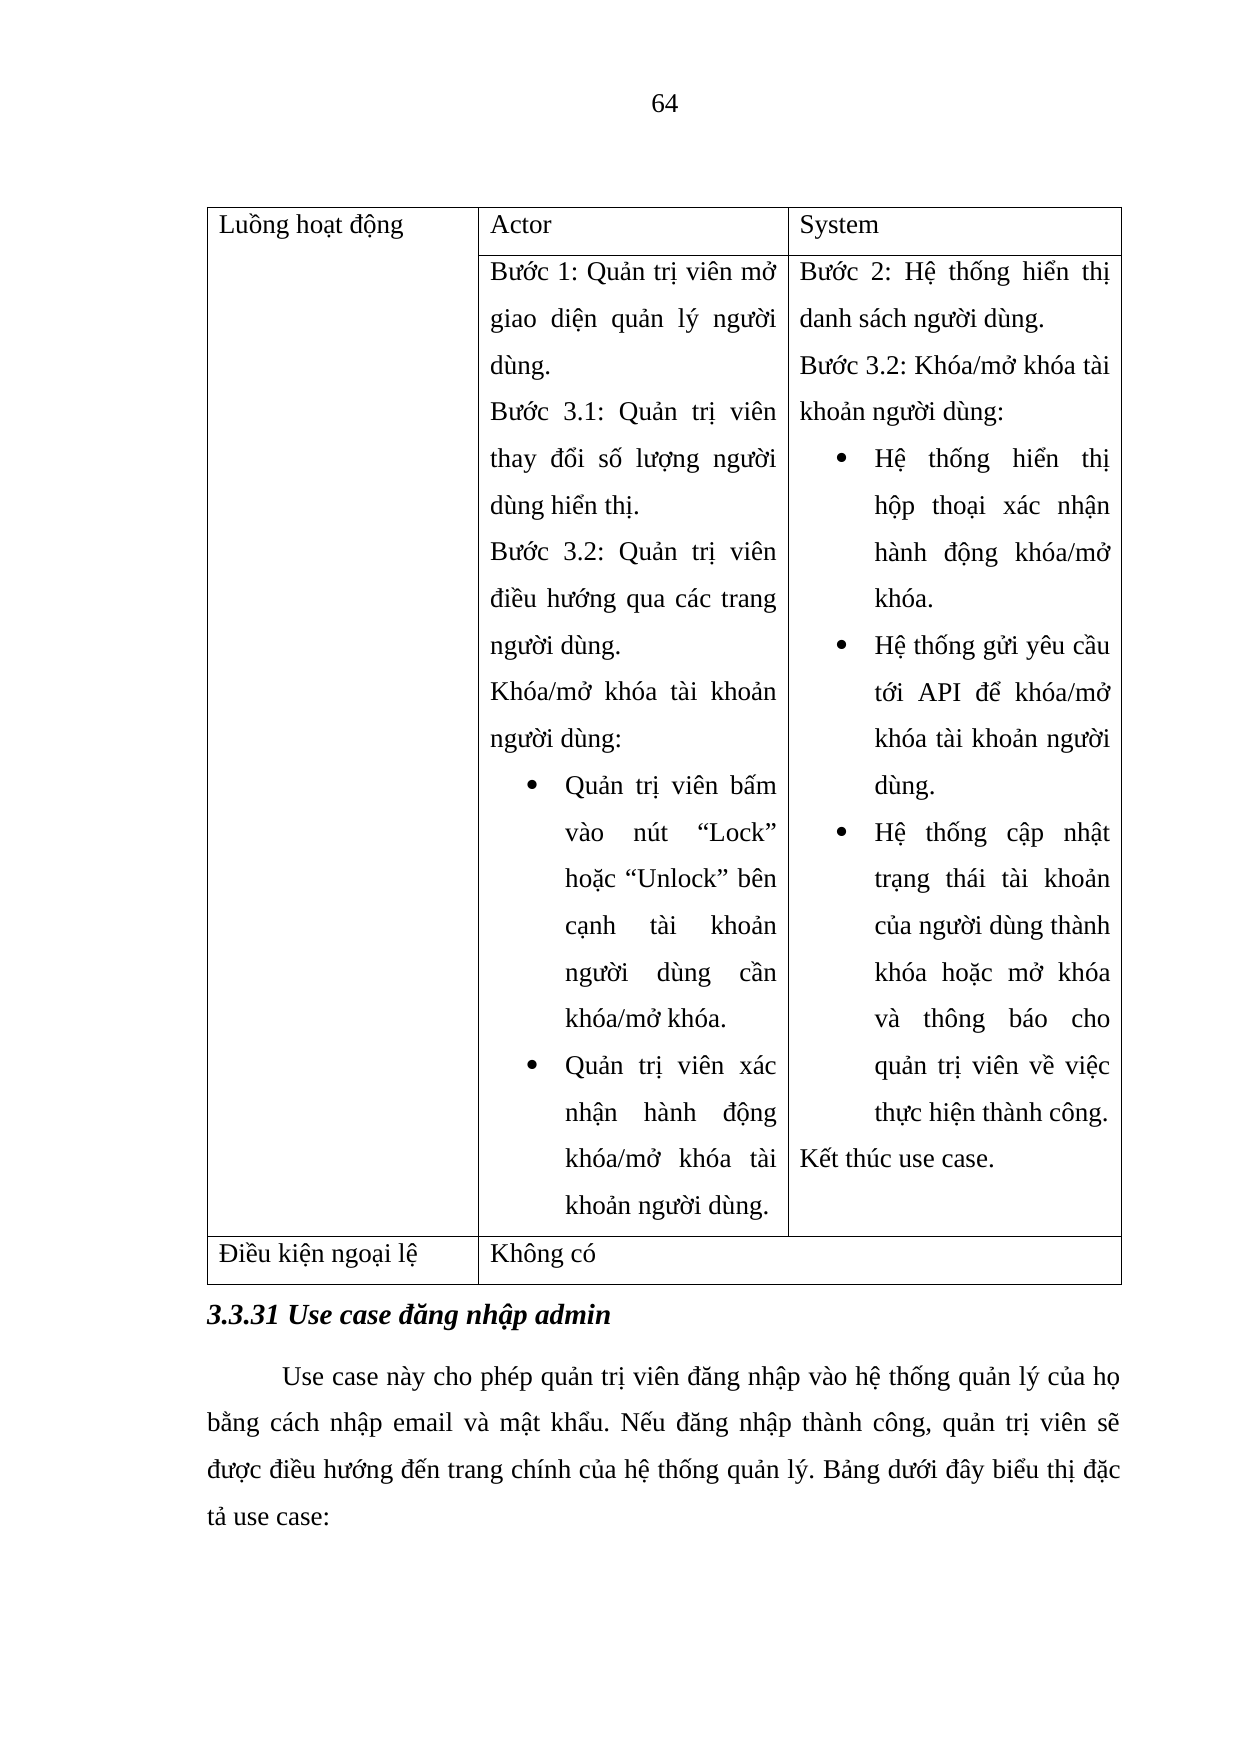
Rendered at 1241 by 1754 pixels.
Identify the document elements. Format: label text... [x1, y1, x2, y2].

table_cell System [789, 208, 1121, 254]
table_cell Bước 1: Quản trị viên mở giao diện quản lý người dùng. Bước 3.1: Quản trị viên thay đổi số lượng người dùng hiển thị. Bước 3.2: Quản trị viên điều hướng qua các trang người dùng. Khóa/mở khóa tài khoản người dùng: Quản trị viên bấm vào nút “Lock” hoặc “Unlock” bên cạnh tài khoản người dùng cần khóa/mở khóa. Quản trị viên xác nhận hành động khóa/mở khóa tài khoản người dùng. [479, 256, 788, 1236]
subtitle Use case đăng nhập admin [207, 1297, 1122, 1331]
table_cell Điều kiện ngoại lệ [208, 1237, 478, 1283]
table_cell Luồng hoạt động [208, 208, 478, 1236]
text Use case này cho phép quản trị viên đăng nhập vào hệ thống quản lý của họ bằng cách nhập email và mật khẩu. Nếu đăng nhập thành công, quản trị viên sẽ được điều hướng đến trang chính của hệ thống quản lý. Bảng dưới đây biểu thị đặc tả use case: [207, 1360, 1122, 1531]
table_cell Không có [479, 1237, 1121, 1283]
table_cell Actor [479, 208, 788, 254]
table_cell Bước 2: Hệ thống hiển thị danh sách người dùng. Bước 3.2: Khóa/mở khóa tài khoản người dùng: Hệ thống hiển thị hộp thoại xác nhận hành động khóa/mở khóa. Hệ thống gửi yêu cầu tới API để khóa/mở khóa tài khoản người dùng. Hệ thống cập nhật trạng thái tài khoản của người dùng thành khóa hoặc mở khóa và thông báo cho quản trị viên về việc thực hiện thành công. Kết thúc use case. [789, 256, 1121, 1236]
